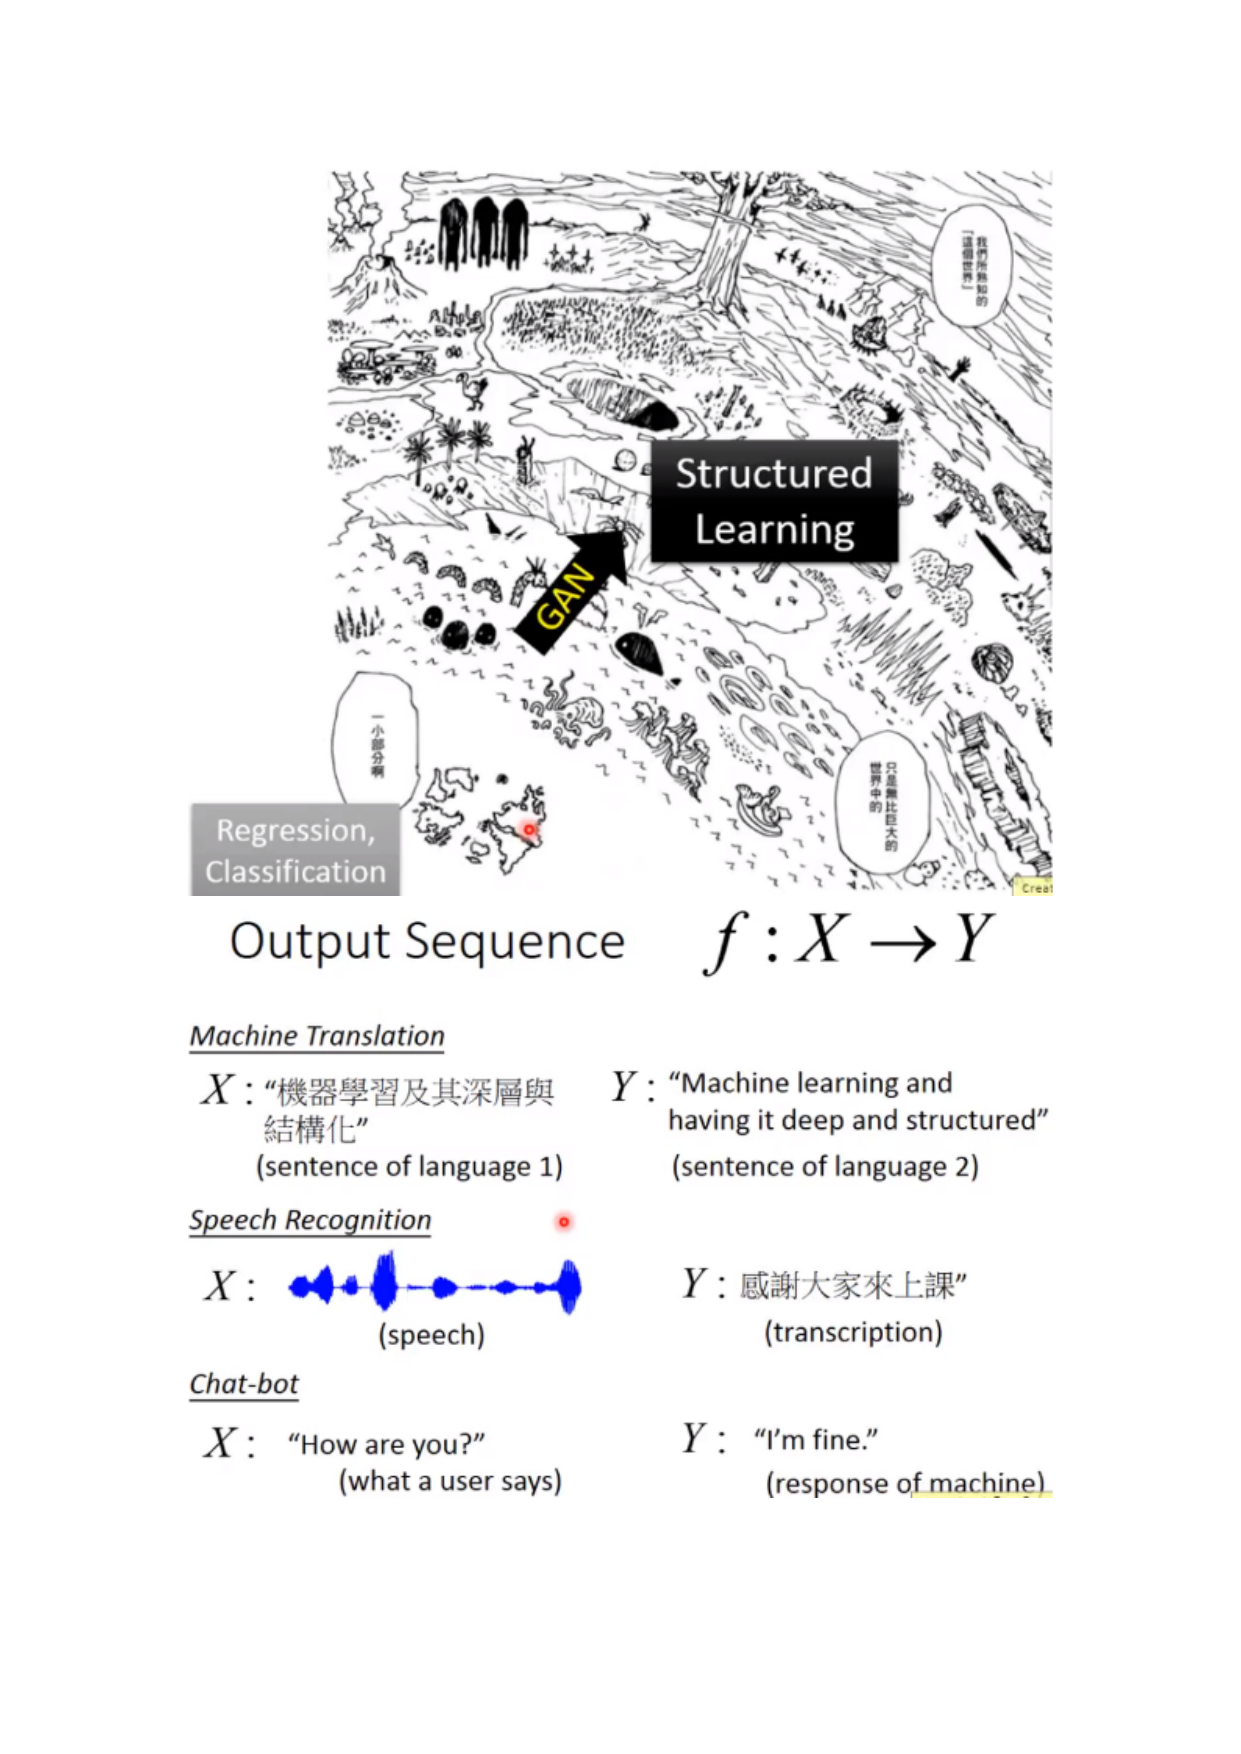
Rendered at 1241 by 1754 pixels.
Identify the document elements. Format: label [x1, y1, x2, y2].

picture [187, 909, 1053, 1498]
picture [187, 162, 1053, 896]
